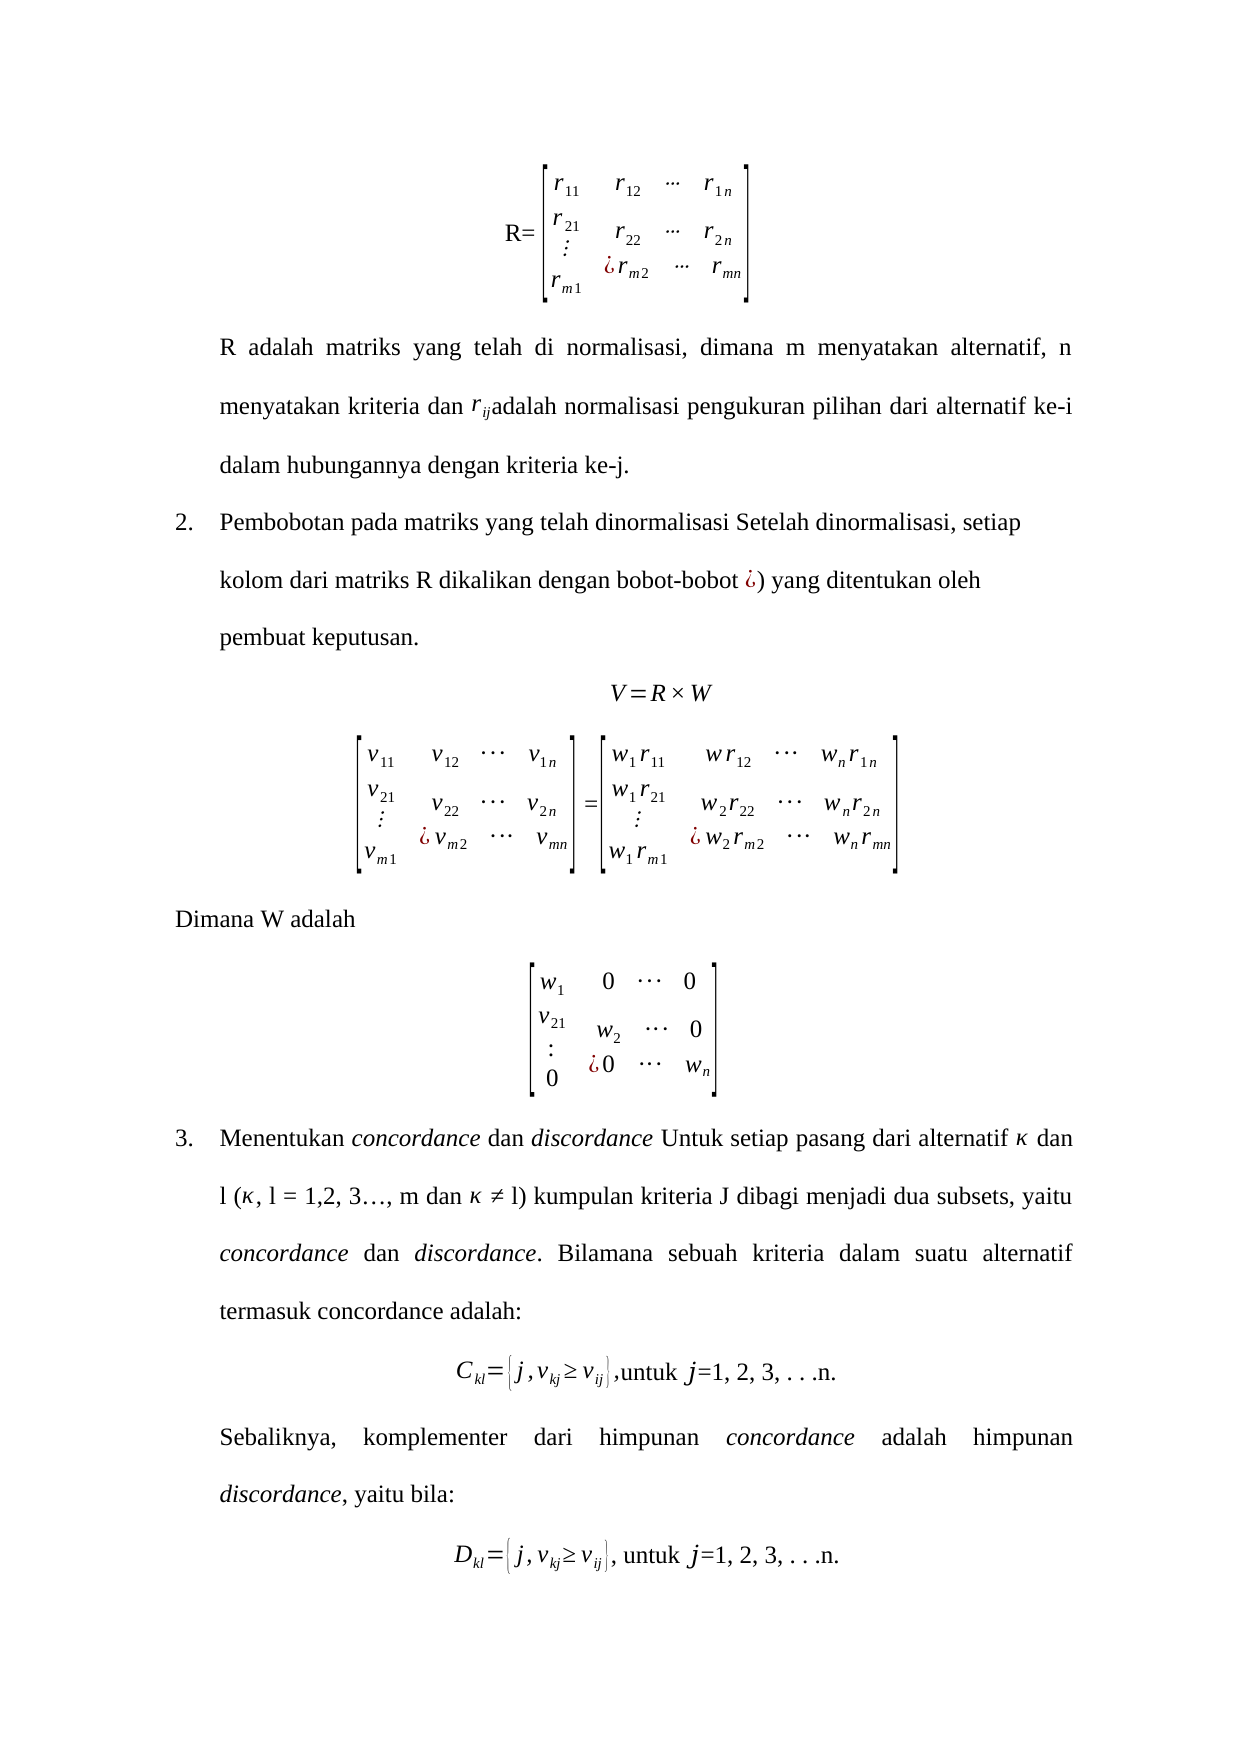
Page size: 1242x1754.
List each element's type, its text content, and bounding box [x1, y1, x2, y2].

list Pembobotan pada matriks yang telah dinormalisasi Setelah dinormalisasi, setiap kolom dari matriks R dikalikan dengan bobot-bobot ) yang ditentukan oleh pembuat keputusan. [175, 507, 1073, 651]
list Menentukan concordance dan discordance Untuk setiap pasang dari alternatif dan l (, l = 1,2, 3…, m dan ≠ l) kumpulan kriteria J dibagi menjadi dua subsets, yaitu concordance dan discordance. Bilamana sebuah kriteria dalam suatu alternatif termasuk concordance adalah: [175, 1123, 1073, 1325]
text R= [182, 162, 1073, 303]
text , untuk 𝑗=1, 2, 3, . . .n. [219, 1537, 1073, 1575]
text Dimana W adalah [175, 904, 1073, 932]
text untuk 𝑗=1, 2, 3, . . .n. [219, 1353, 1073, 1392]
text = [182, 733, 1073, 875]
text R adalah matriks yang telah di normalisasi, dimana m menyatakan alternatif, n menyatakan kriteria dan adalah normalisasi pengukuran pilihan dari alternatif ke-i dalam hubungannya dengan kriteria ke-j. [219, 332, 1073, 478]
text Sebaliknya, komplementer dari himpunan concordance adalah himpunan discordance, yaitu bila: [219, 1422, 1073, 1508]
